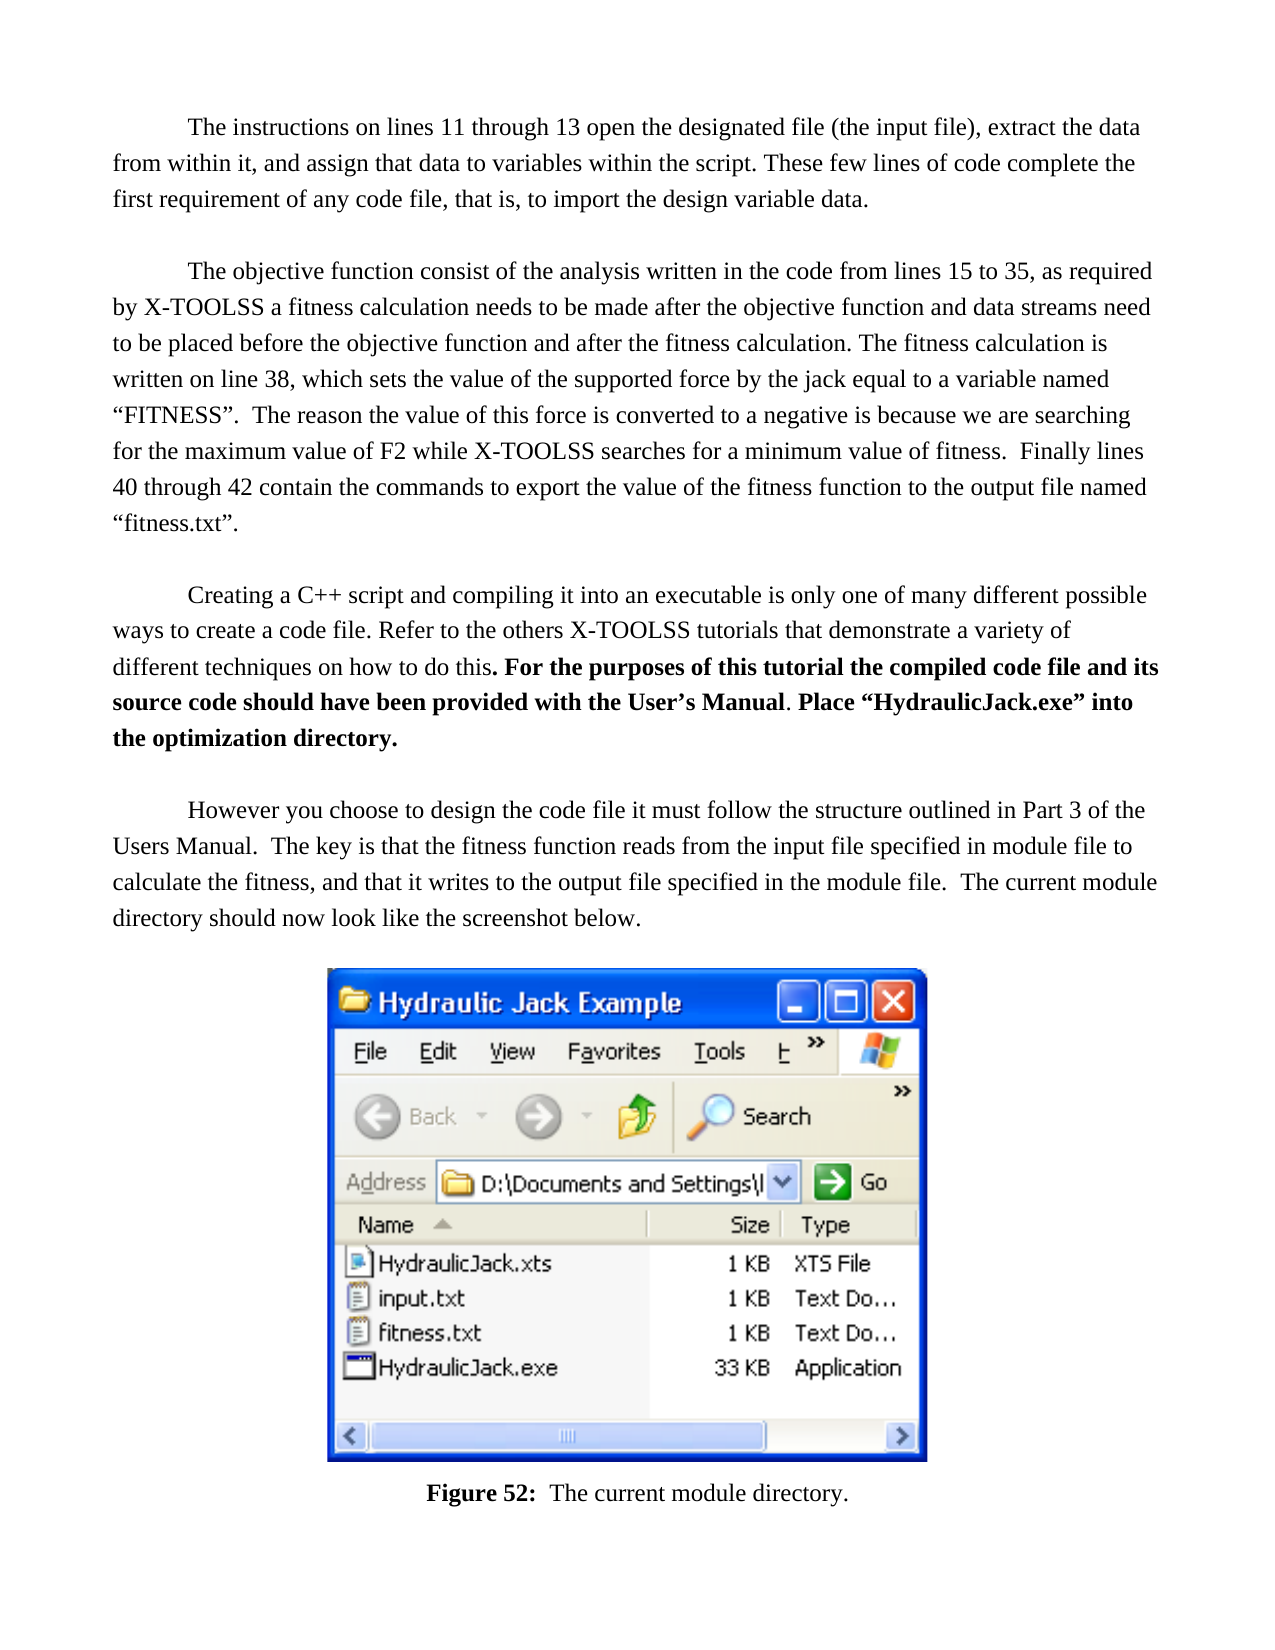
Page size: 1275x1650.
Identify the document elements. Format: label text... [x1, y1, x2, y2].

text Creating a C++ script and compiling it into an executable is only one of many different possible ways to create a code file. Refer to the others X-TOOLSS tutorials that demonstrate a variety of different techniques on how to do this. For the purposes of this tutorial the compiled code file and its source code should have been provided with the User’s Manual. Place “HydraulicJack.exe” into the optimization directory. [112, 580, 1162, 752]
text The objective function consist of the analysis written in the code from lines 15 to 35, as required by X-TOOLSS a fitness calculation needs to be made after the objective function and data streams need to be placed before the objective function and after the fitness calculation. The fitness calculation is written on line 38, which sets the value of the supported force by the jack equal to a variable named “FITNESS”. The reason the value of this force is converted to a negative is because we are searching for the maximum value of F2 while X-TOOLSS searches for a minimum value of fitness. Finally lines 40 through 42 contain the commands to export the value of the fitness function to the output file named “fitness.txt”. [112, 256, 1162, 537]
text Figure 52: The current module directory. [112, 1478, 1162, 1507]
picture [327, 968, 928, 1462]
text The instructions on lines 11 through 13 open the designated file (the input file), extract the data from within it, and assign that data to variables within the script. These few lines of code complete the first requirement of any code file, that is, to import the design variable data. [112, 112, 1162, 213]
text However you choose to design the code file it must follow the structure outlined in Part 3 of the Users Manual. The key is that the fitness function reads from the input file specified in module file to calculate the fitness, and that it writes to the output file specified in the module file. The current module directory should now look like the screenshot below. [112, 795, 1162, 932]
